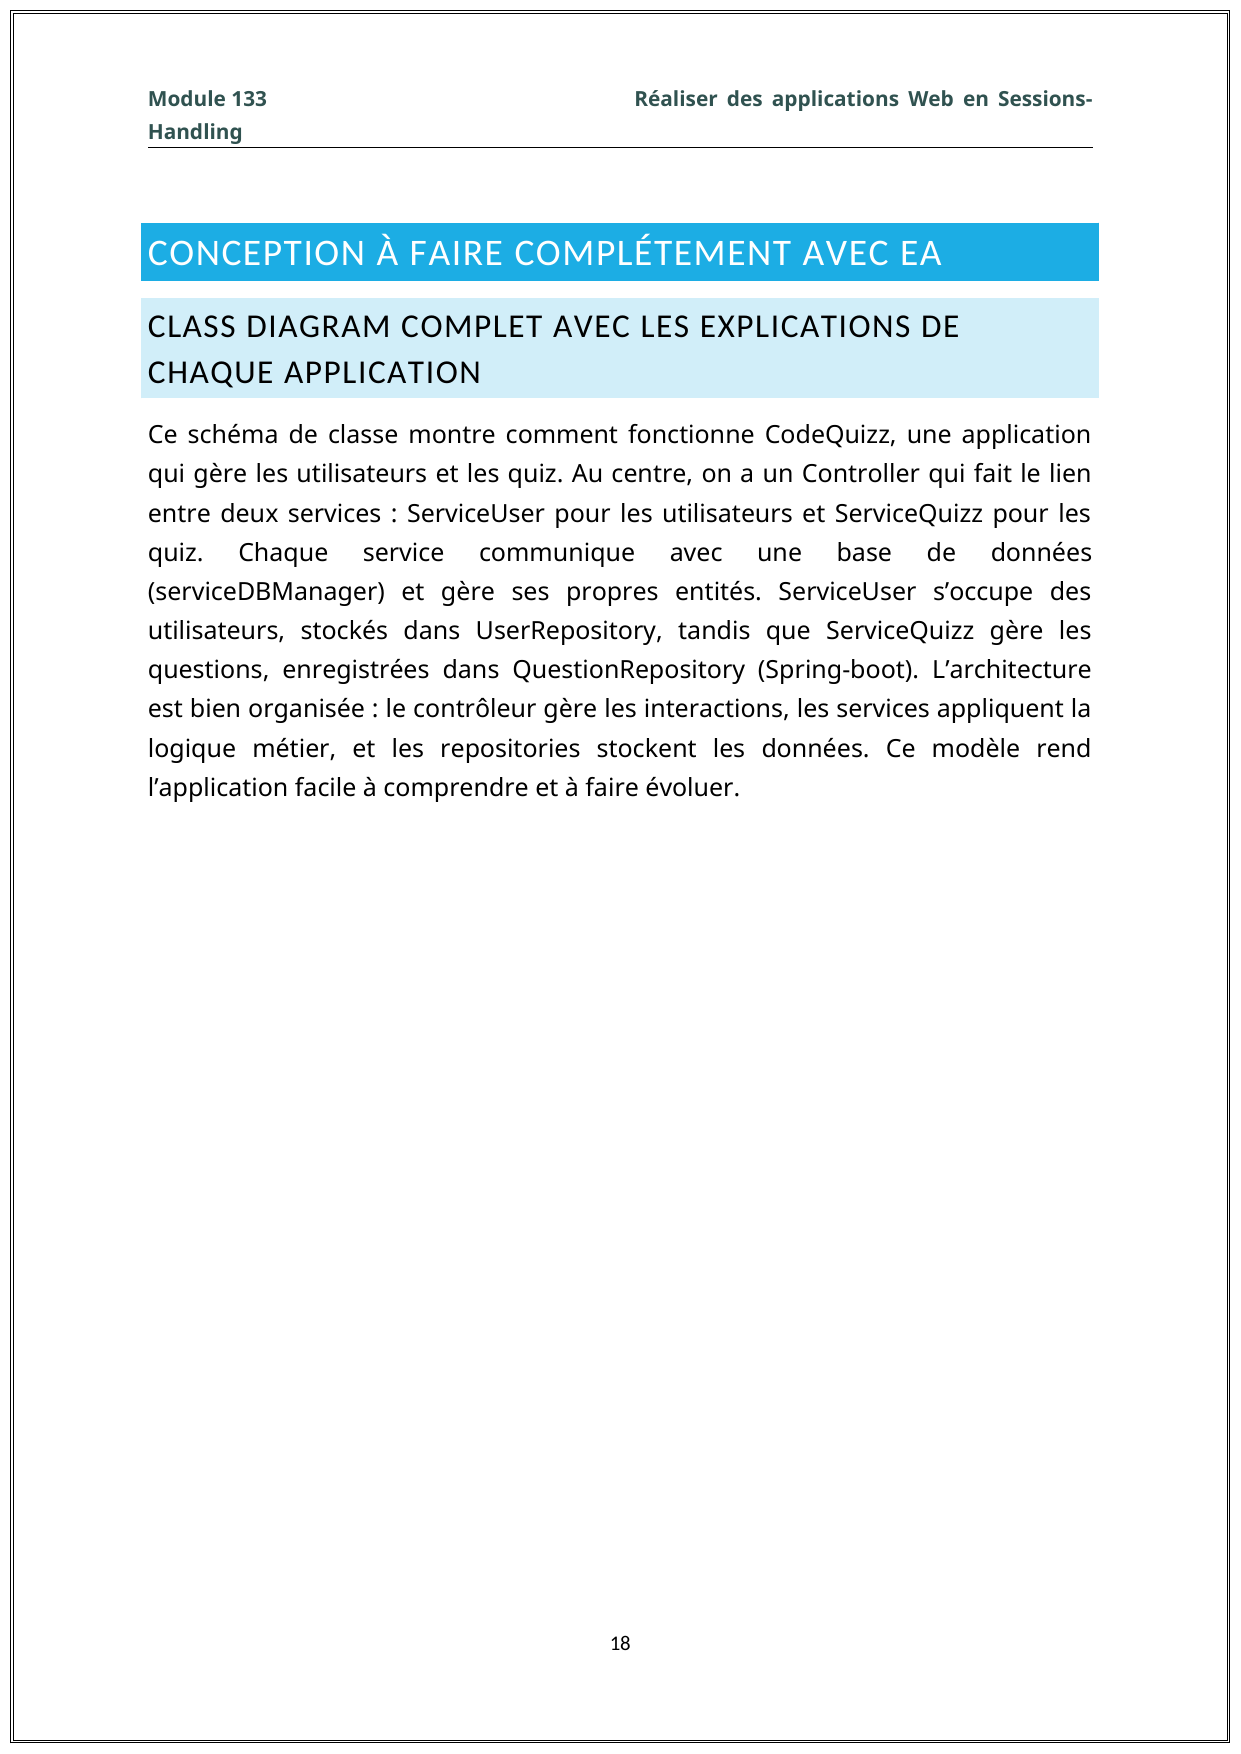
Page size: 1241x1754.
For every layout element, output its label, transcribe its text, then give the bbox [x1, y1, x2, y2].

subtitle Conception à faire complétement avec EA [148, 229, 1093, 275]
text Ce schéma de classe montre comment fonctionne CodeQuizz, une application qui gère les utilisateurs et les quiz. Au centre, on a un Controller qui fait le lien entre deux services : ServiceUser pour les utilisateurs et ServiceQuizz pour les quiz. Chaque service communique avec une base de données (serviceDBManager) et gère ses propres entités. ServiceUser s’occupe des utilisateurs, stockés dans UserRepository, tandis que ServiceQuizz gère les questions, enregistrées dans QuestionRepository (Spring-boot). L’architecture est bien organisée : le contrôleur gère les interactions, les services appliquent la logique métier, et les repositories stockent les données. Ce modèle rend l’application facile à comprendre et à faire évoluer. [148, 417, 1093, 803]
subtitle Class Diagram complet avec les explications de chaque application [148, 305, 1093, 392]
